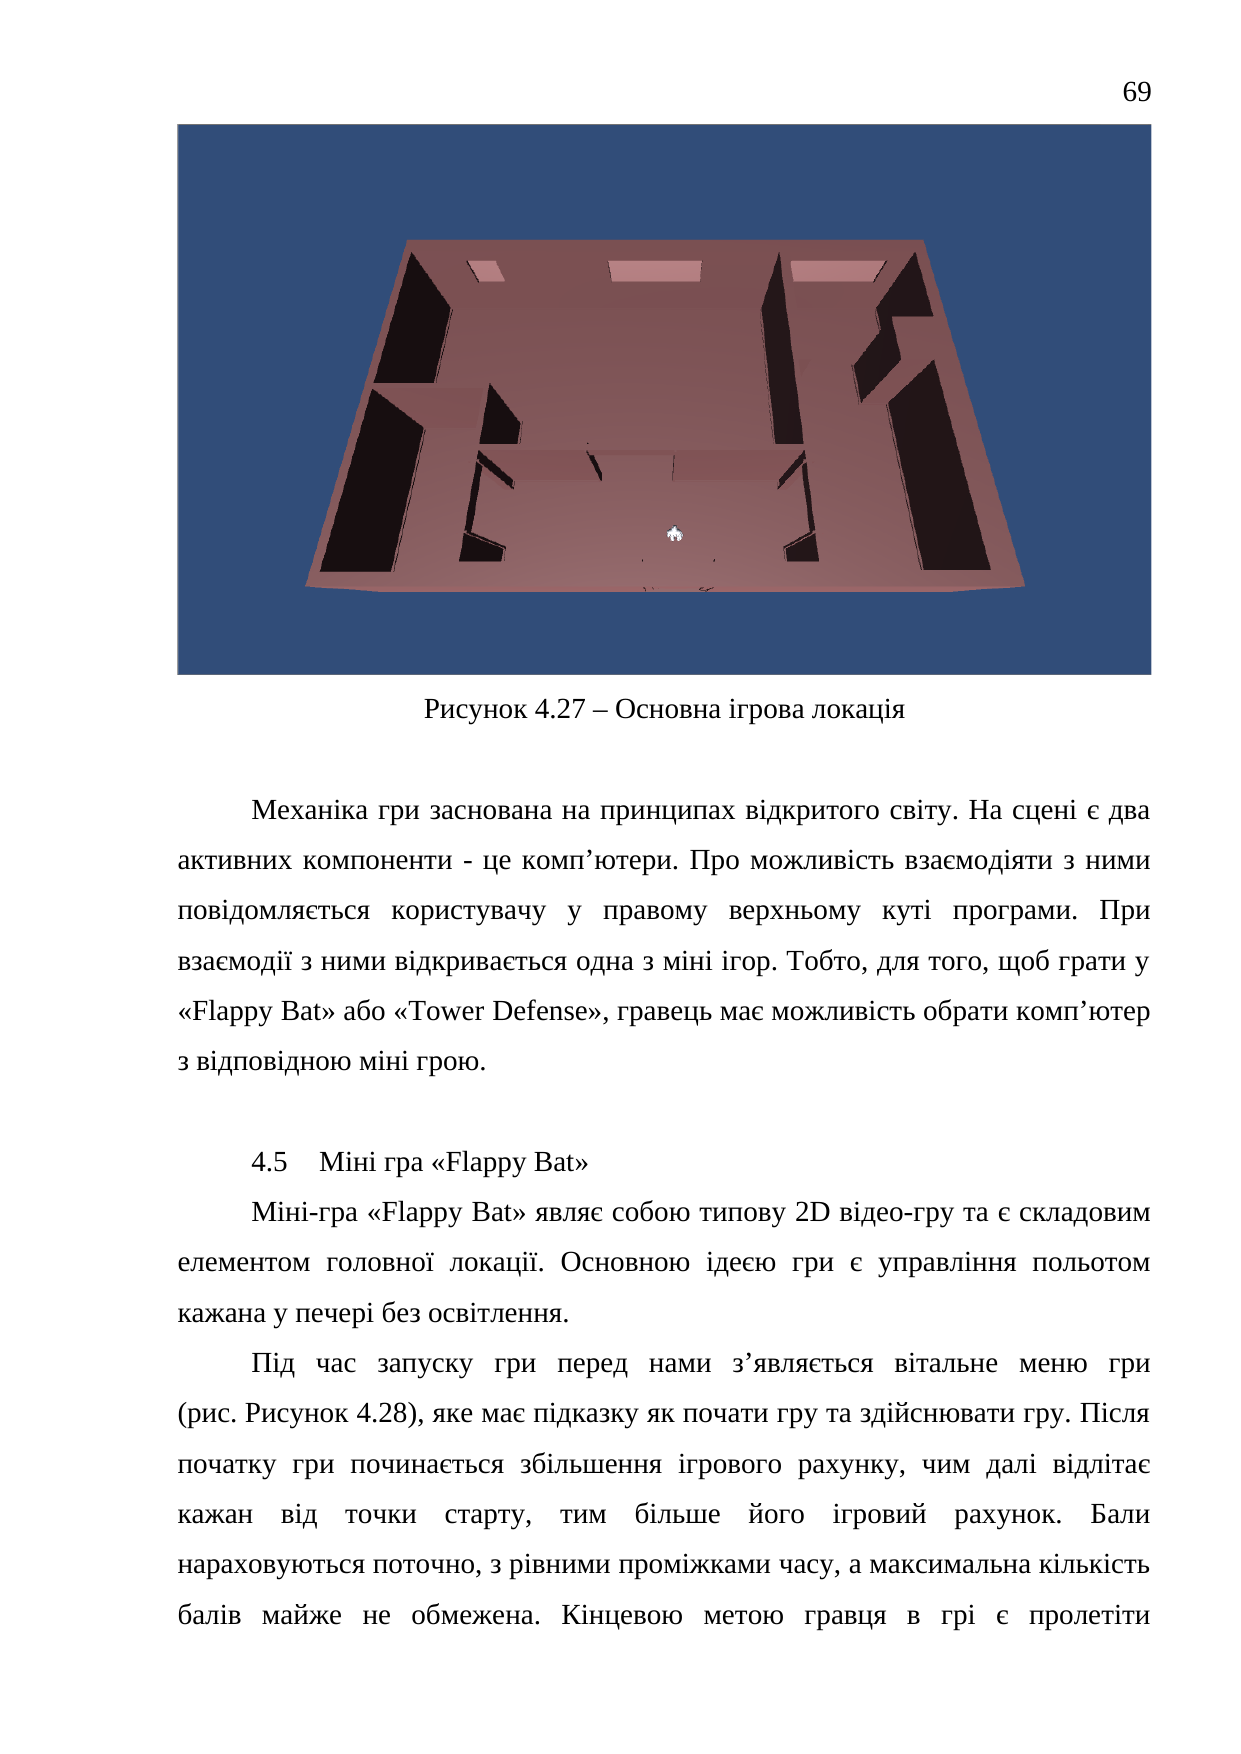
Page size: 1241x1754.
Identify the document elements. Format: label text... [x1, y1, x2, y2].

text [177, 1345, 1152, 1630]
subtitle Міні гра «Flappy Bat» [251, 1144, 1152, 1177]
text Механіка гри заснована на принципах відкритого світу. На сцені є два активних компоненти - це комп’ютери. Про можливість взаємодіяти з ними повідомляється користувачу у правому верхньому куті програми. При взаємодії з ними відкривається одна з міні ігор. Тобто, для того, щоб грати у «Flappy Bat» або «Tower Defense», гравець має можливість обрати комп’ютер з відповідною міні грою. [177, 792, 1152, 1077]
picture [177, 124, 1152, 675]
text Міні-гра «Flappy Bat» являє собою типову 2D відео-гру та є складовим елементом головної локації. Основною ідеєю гри є управління польотом кажана у печері без освітлення. [177, 1194, 1152, 1328]
